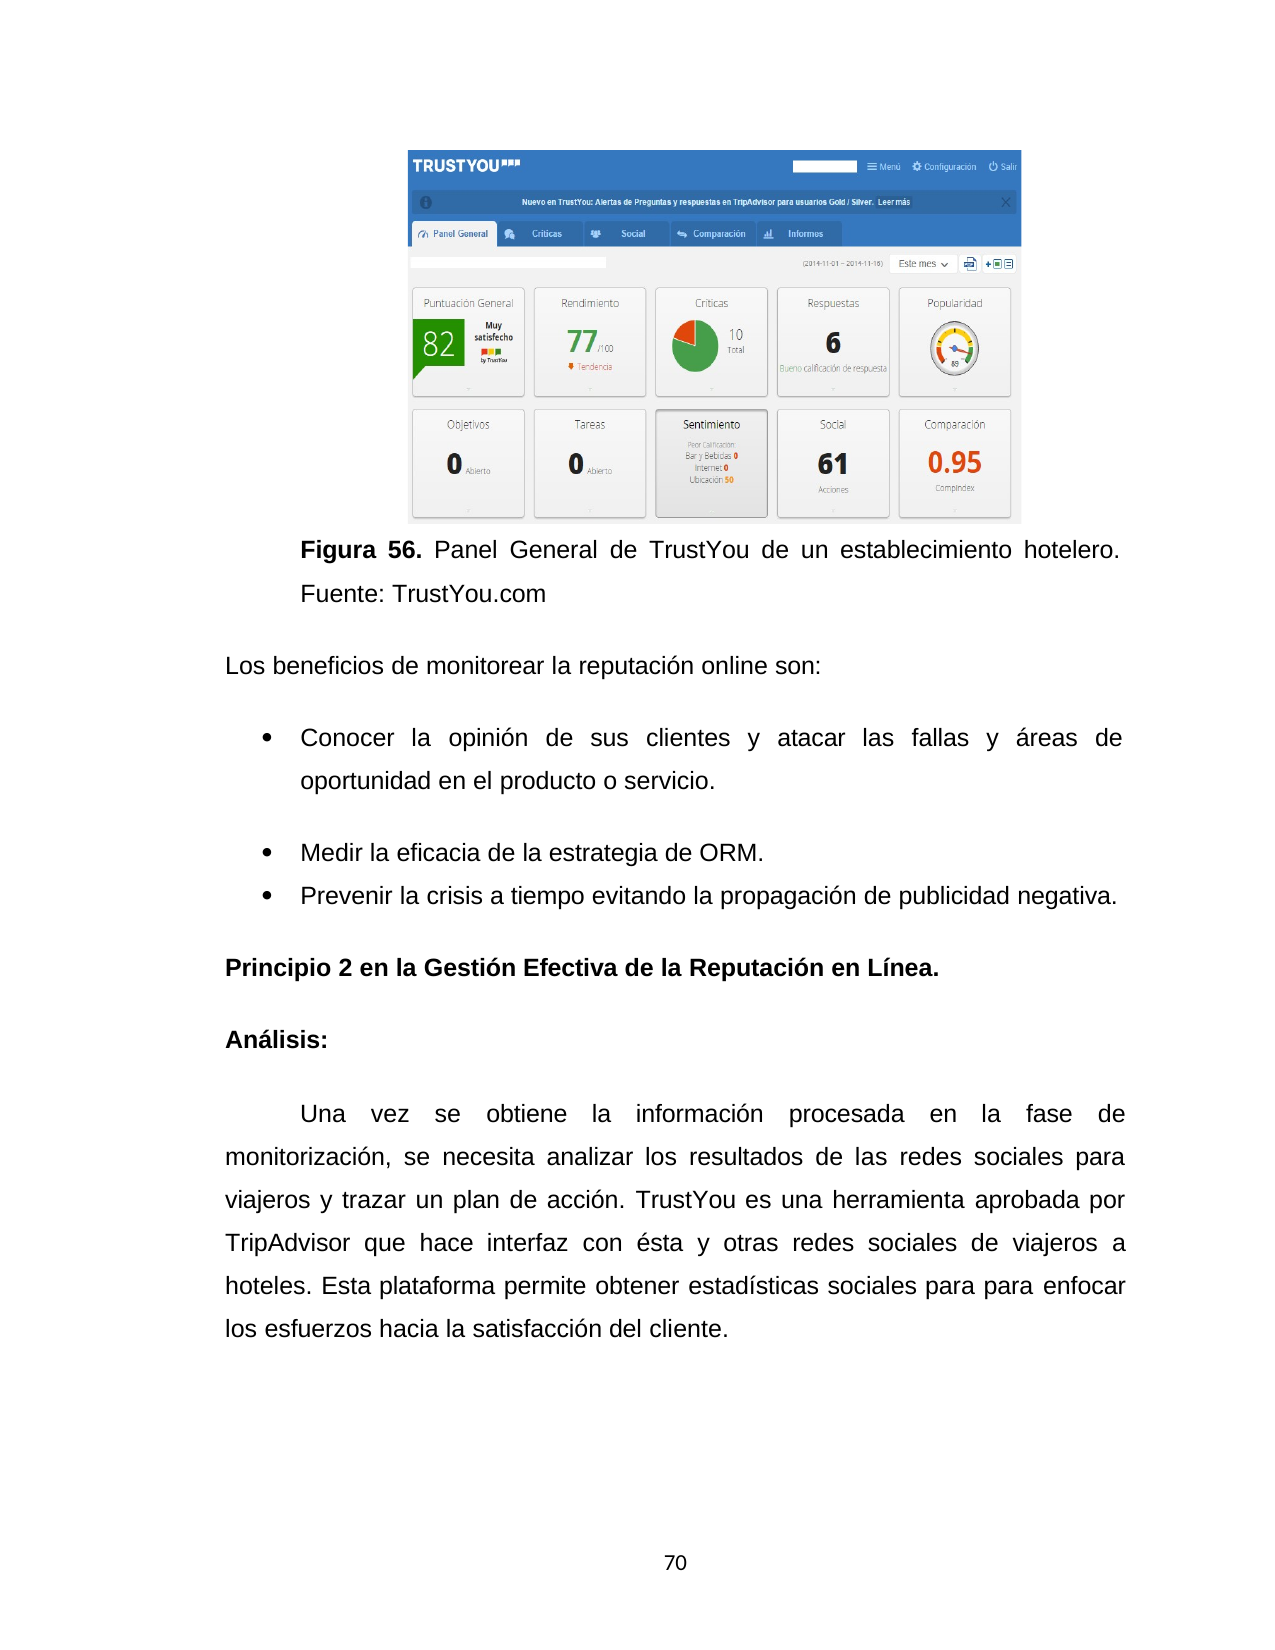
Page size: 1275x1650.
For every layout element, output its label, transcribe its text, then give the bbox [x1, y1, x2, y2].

subtitle Principio 2 en la Gestión Efectiva de la Reputación en Línea. Análisis: [225, 953, 1039, 1053]
list Conocer la opinión de sus clientes y atacar las fallas y áreas de oportunidad en el producto o servicio. [263, 723, 1124, 794]
text Figura 56. Panel General de TrustYou de un establecimiento hotelero. Fuente: TrustYou.com [300, 535, 1124, 608]
picture [407, 150, 1022, 524]
list Prevenir la crisis a tiempo evitando la propagación de publicidad negativa. [263, 881, 1137, 910]
text Los beneficios de monitorear la reputación online son: [225, 651, 1125, 680]
list Medir la eficacia de la estrategia de ORM. [263, 838, 1137, 866]
text Una vez se obtiene la información procesada en la fase de monitorización, se necesita analizar los resultados de las redes sociales para viajeros y trazar un plan de acción. TrustYou es una herramienta aprobada por TripAdvisor que hace interfaz con ésta y otras redes sociales de viajeros a hoteles. Esta plataforma permite obtener estadísticas sociales para para enfocar los esfuerzos hacia la satisfacción del cliente. [225, 1099, 1126, 1343]
